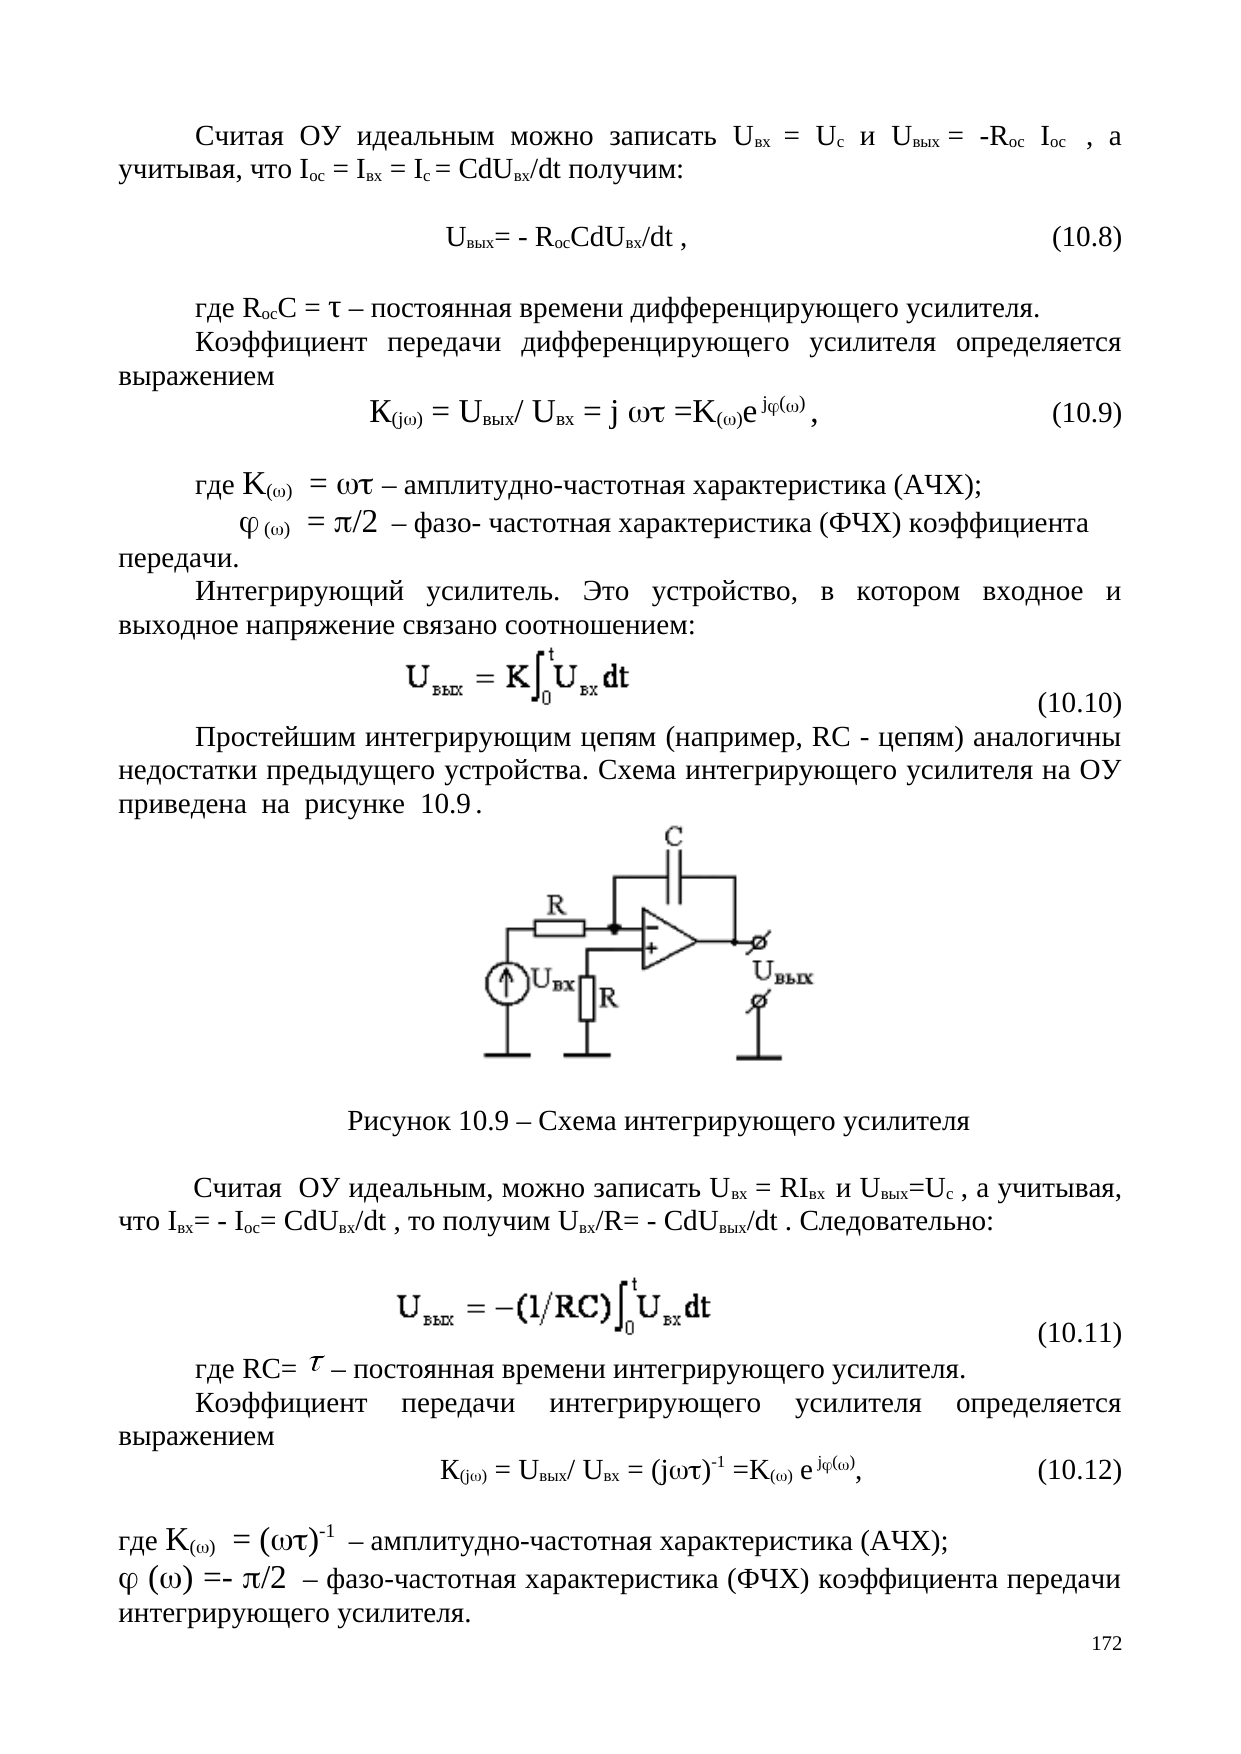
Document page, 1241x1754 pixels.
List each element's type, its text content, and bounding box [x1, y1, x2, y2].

text Uвых= - RосCdUвх/dt , (10.8) [118, 219, 1122, 252]
text Считая ОУ идеальным, можно записать Uвх = RIвх и Uвых=Uс , а учитывая, что Iвх= - Iос= СdUвх/dt , то получим Uвх/R= - СdUвых/dt . Следовательно: [118, 1170, 1122, 1237]
text Интегрирующий усилитель. Это устройство, в котором входное и выходное напряжение связано соотношением: [118, 573, 1122, 640]
picture [400, 640, 637, 713]
text (10.10) [118, 640, 1122, 719]
text где RосС = τ – постоянная времени дифференцирующего усилителя. [118, 286, 1122, 324]
text где RС= – постоянная времени интегрирующего усилителя. [118, 1349, 1122, 1385]
text Считая ОУ идеальным можно записать Uвх = Uс и Uвых = -Rос Iос , а учитывая, что Iос = Iвх = Iс = СdUвх/dt получим: [118, 118, 1122, 185]
text  () =- /2 – фазо-частотная характеристика (ФЧХ) коэффициента передачи интегрирующего усилителя. [118, 1557, 1122, 1629]
text К(j) = Uвых/ Uвх = j  =K()e j() , (10.9) [118, 391, 1122, 429]
text  () = /2 – фазо- частотная характеристика (ФЧХ) коэффициента передачи. [118, 501, 1122, 573]
picture [482, 819, 835, 1070]
text Простейшим интегрирующим цепям (например, RC - цепям) аналогичны недостатки предыдущего устройства. Схема интегрирующего усилителя на ОУ приведена на рисунке 10.9 . [118, 719, 1122, 819]
text где K() =  – амплитудно-частотная характеристика (АЧХ); [118, 463, 1122, 501]
text Коэффициент передачи дифференцирующего усилителя определяется выражением [118, 324, 1122, 391]
text К(j) = Uвых/ Uвх = (j)-1 =K() e j(), (10.12) [118, 1452, 1122, 1485]
picture [391, 1270, 717, 1343]
text Рисунок 10.9 – Схема интегрирующего усилителя [118, 1103, 1122, 1136]
text Коэффициент передачи интегрирующего усилителя определяется выражением [118, 1385, 1122, 1452]
text где K() = ()-1 – амплитудно-частотная характеристика (АЧХ); [118, 1519, 1122, 1557]
